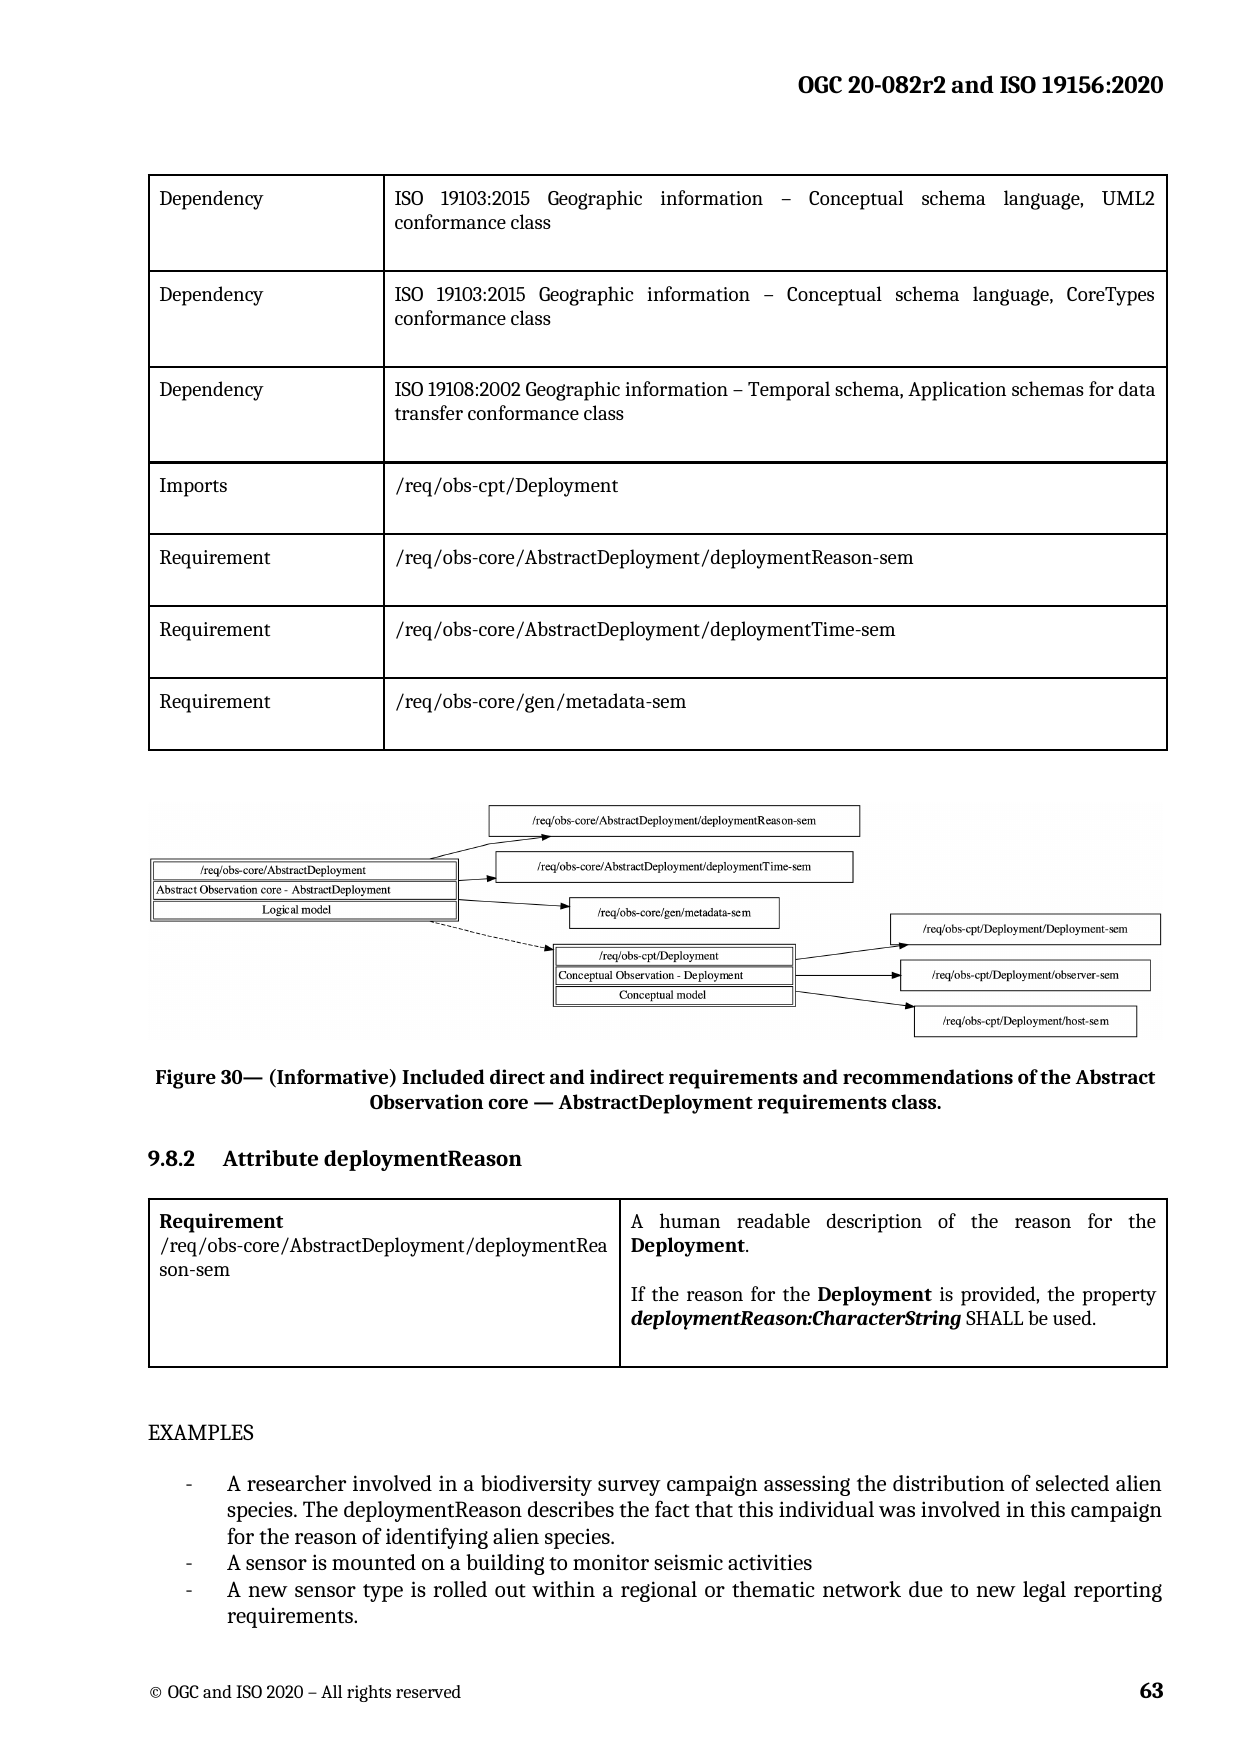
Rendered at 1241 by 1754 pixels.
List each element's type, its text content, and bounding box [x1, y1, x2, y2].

table_header A human readable description of the reason for the Deployment. If the reason for the Deployment is provided, the property deploymentReason:CharacterString SHALL be used. [621, 1200, 1166, 1366]
table_cell /req/obs-core/gen/metadata-sem [385, 679, 1166, 749]
table_cell Dependency [150, 272, 383, 366]
list A new sensor type is rolled out within a regional or thematic network due to new legal reporting requirements. [185, 1576, 1163, 1629]
table_header Requirement /req/obs-core/AbstractDeployment/deploymentReason-sem [150, 1200, 619, 1366]
picture [147, 802, 1164, 1040]
subtitle Attribute deploymentReason [148, 1146, 1163, 1172]
table_cell Requirement [150, 607, 383, 677]
table_cell Imports [150, 464, 383, 533]
text Figure 30— (Informative) Included direct and indirect requirements and recommendations of the Abstract Observation core — AbstractDeployment requirements class. [148, 1065, 1163, 1115]
table_cell Dependency [150, 368, 383, 461]
table_cell ISO 19103:2015 Geographic information – Conceptual schema language, UML2 conformance class [385, 176, 1166, 270]
table_cell /req/obs-core/AbstractDeployment/deploymentReason-sem [385, 535, 1166, 605]
table_cell ISO 19108:2002 Geographic information – Temporal schema, Application schemas for data transfer conformance class [385, 368, 1166, 461]
table_cell /req/obs-cpt/Deployment [385, 464, 1166, 533]
text EXAMPLES [148, 1419, 1163, 1446]
table_cell Requirement [150, 535, 383, 605]
list A sensor is mounted on a building to monitor seismic activities [185, 1550, 1163, 1576]
list A researcher involved in a biodiversity survey campaign assessing the distribution of selected alien species. The deploymentReason describes the fact that this individual was involved in this campaign for the reason of identifying alien species. [185, 1471, 1163, 1550]
table_cell Requirement [150, 679, 383, 749]
table_cell Dependency [150, 176, 383, 270]
table_cell /req/obs-core/AbstractDeployment/deploymentTime-sem [385, 607, 1166, 677]
table_cell ISO 19103:2015 Geographic information – Conceptual schema language, CoreTypes conformance class [385, 272, 1166, 366]
